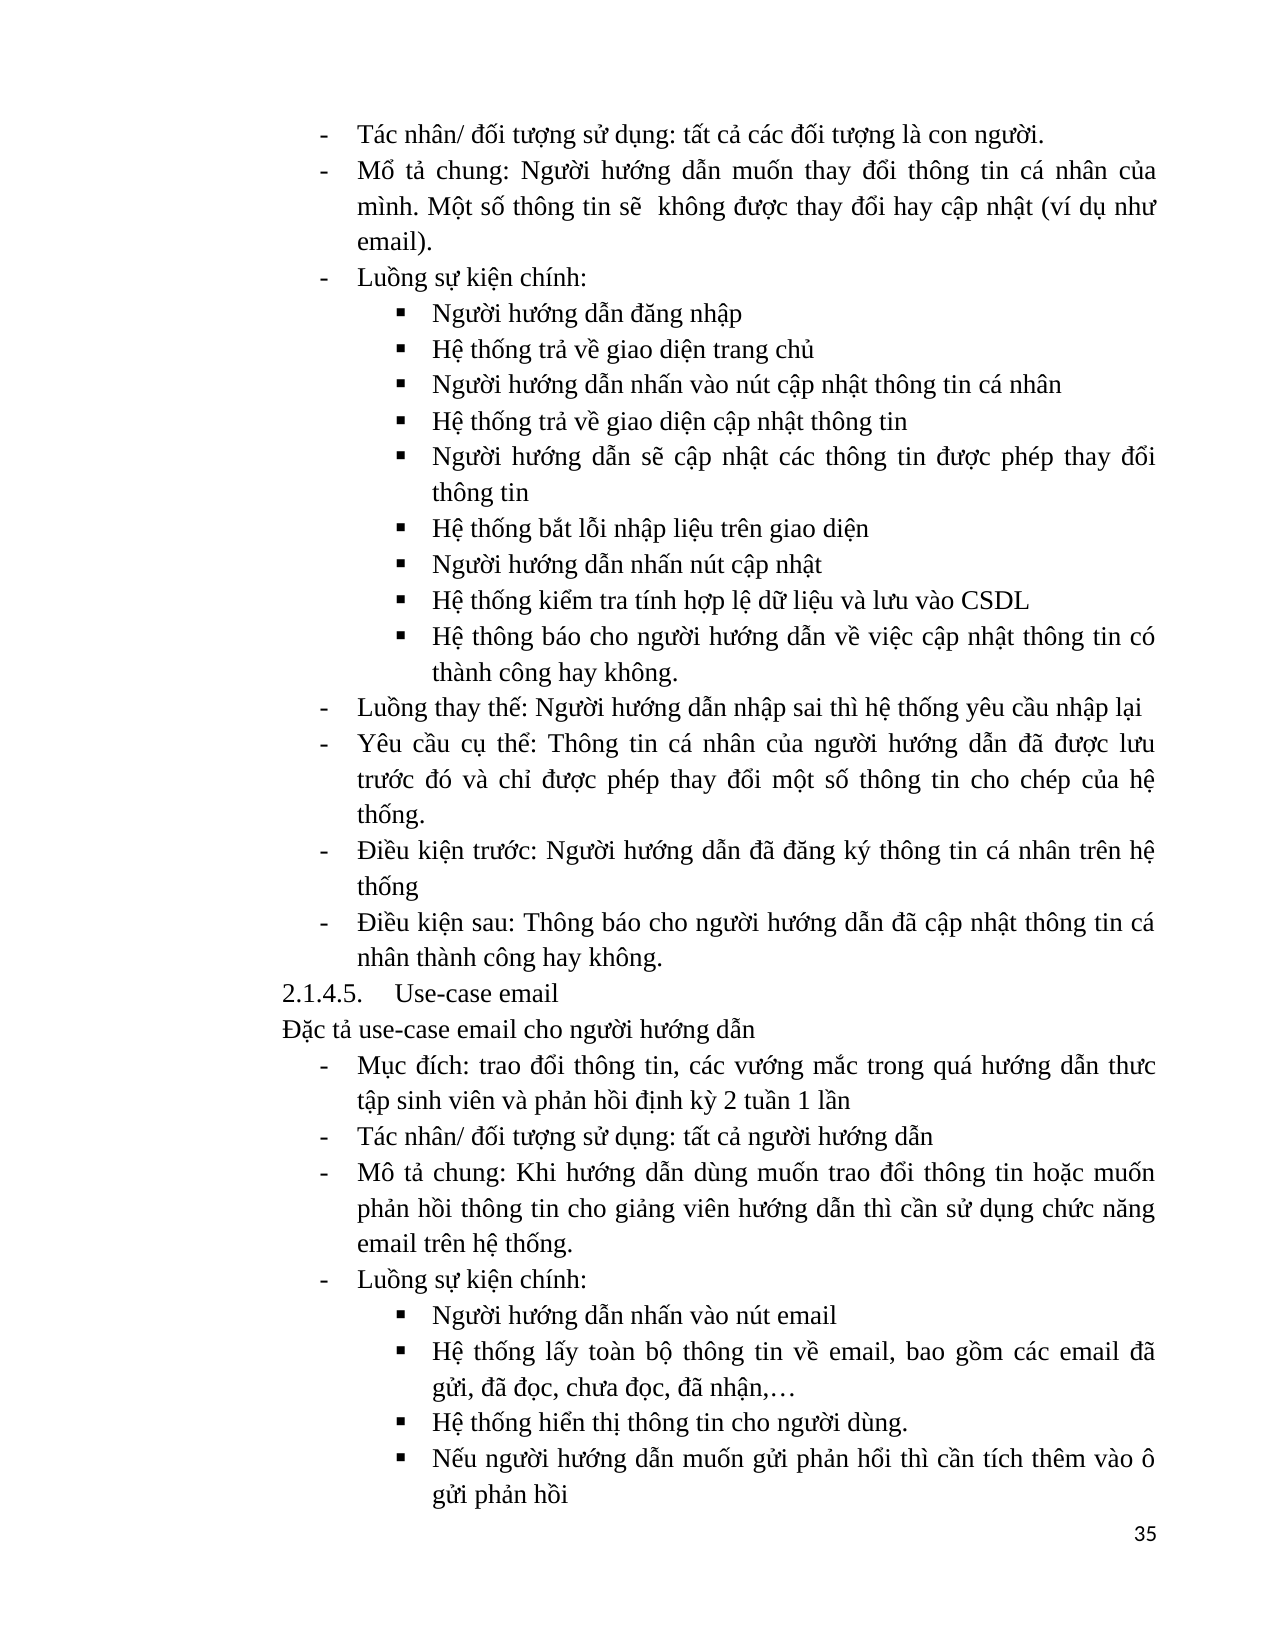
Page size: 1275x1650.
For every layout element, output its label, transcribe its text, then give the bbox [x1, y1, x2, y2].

list Hệ thống trả về giao diện trang chủ [394, 333, 1157, 364]
list Điều kiện sau: Thông báo cho người hướng dẫn đã cập nhật thông tin cá nhân thành công hay không. [319, 906, 1157, 973]
list Hệ thống bắt lỗi nhập liệu trên giao diện [394, 512, 1157, 543]
list Use-case email [282, 977, 1157, 1008]
list Tác nhân/ đối tượng sử dụng: tất cả các đối tượng là con người. [319, 118, 1157, 149]
list Yêu cầu cụ thể: Thông tin cá nhân của người hướng dẫn đã được lưu trước đó và chỉ được phép thay đổi một số thông tin cho chép của hệ thống. [319, 727, 1157, 830]
list Người hướng dẫn sẽ cập nhật các thông tin được phép thay đổi thông tin [394, 441, 1157, 507]
list Luồng sự kiện chính: [319, 1263, 1157, 1294]
list Người hướng dẫn nhấn vào nút cập nhật thông tin cá nhân [394, 369, 1157, 400]
list Người hướng dẫn nhấn vào nút email [394, 1299, 1157, 1330]
list Mục đích: trao đổi thông tin, các vướng mắc trong quá hướng dẫn thưc tập sinh viên và phản hồi định kỳ 2 tuần 1 lần [319, 1049, 1157, 1116]
list Luồng sự kiện chính: [319, 261, 1157, 292]
list Hệ thống trả về giao diện cập nhật thông tin [394, 404, 1157, 436]
list Tác nhân/ đối tượng sử dụng: tất cả người hướng dẫn [319, 1120, 1157, 1151]
list Người hướng dẫn đăng nhập [394, 297, 1157, 328]
list Mổ tả chung: Người hướng dẫn muốn thay đổi thông tin cá nhân của mình. Một số thông tin sẽ không được thay đổi hay cập nhật (ví dụ như email). [319, 154, 1157, 256]
list Mô tả chung: Khi hướng dẫn dùng muốn trao đổi thông tin hoặc muốn phản hồi thông tin cho giảng viên hướng dẫn thì cần sử dụng chức năng email trên hệ thống. [319, 1156, 1157, 1258]
list Hệ thống kiểm tra tính hợp lệ dữ liệu và lưu vào CSDL [394, 584, 1157, 615]
list Hệ thống hiển thị thông tin cho người dùng. [394, 1406, 1157, 1438]
list Điều kiện trước: Người hướng dẫn đã đăng ký thông tin cá nhân trên hệ thống [319, 834, 1157, 901]
list Nếu người hướng dẫn muốn gửi phản hổi thì cần tích thêm vào ô gửi phản hồi [394, 1442, 1157, 1509]
list Luồng thay thế: Người hướng dẫn nhập sai thì hệ thống yêu cầu nhập lại [319, 691, 1157, 723]
list Hệ thông báo cho người hướng dẫn về việc cập nhật thông tin có thành công hay không. [394, 620, 1157, 687]
text Đặc tả use-case email cho người hướng dẫn [282, 1013, 1157, 1044]
list Hệ thống lấy toàn bộ thông tin về email, bao gồm các email đã gửi, đã đọc, chưa đọc, đã nhận,… [394, 1335, 1157, 1402]
list Người hướng dẫn nhấn nút cập nhật [394, 548, 1157, 579]
